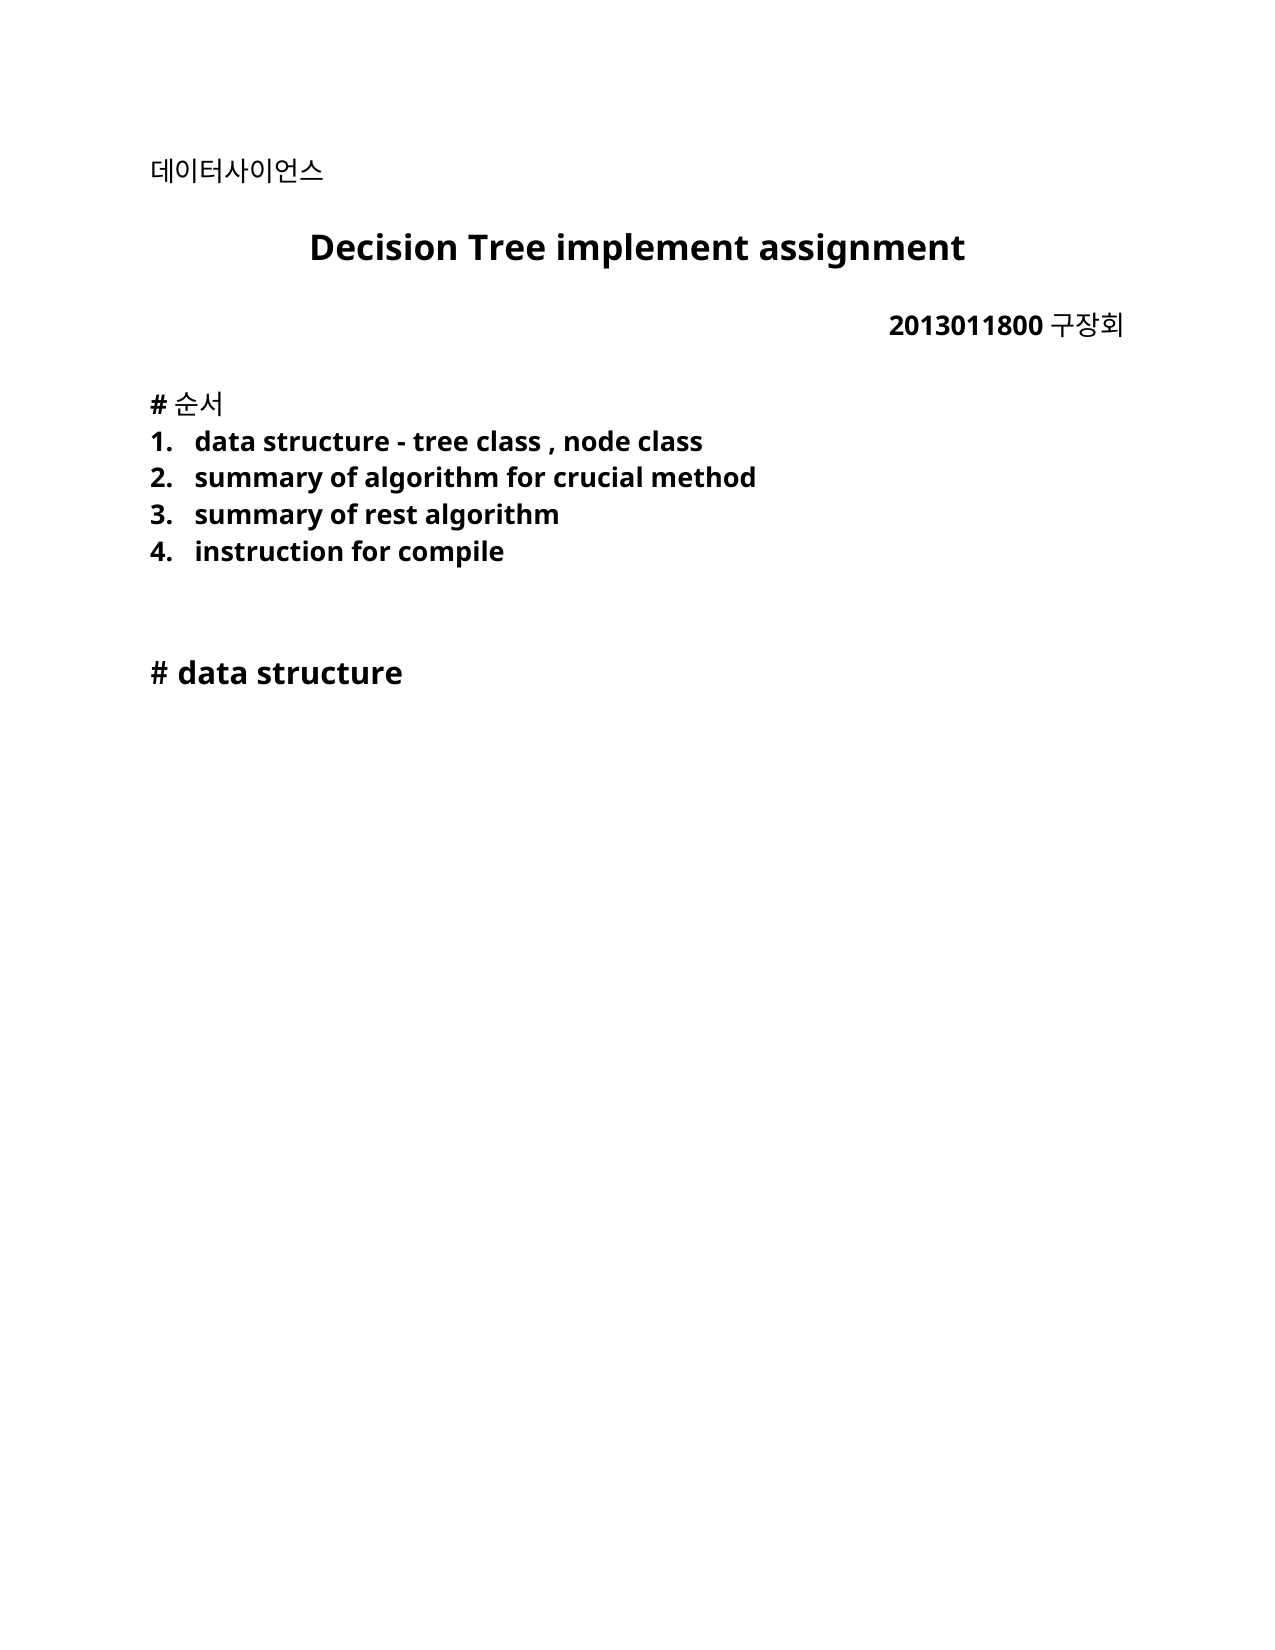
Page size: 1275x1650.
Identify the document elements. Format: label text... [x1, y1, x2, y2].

list summary of algorithm for crucial method [150, 459, 1125, 496]
text Decision Tree implement assignment [150, 222, 1125, 271]
text # 순서 [150, 383, 1125, 422]
text 데이터사이언스 [150, 150, 1125, 189]
list summary of rest algorithm [150, 496, 1125, 533]
text 2013011800 구장회 [150, 304, 1125, 343]
text # data structure [150, 648, 1125, 693]
list data structure - tree class , node class [150, 422, 1125, 459]
list instruction for compile [150, 533, 1125, 569]
